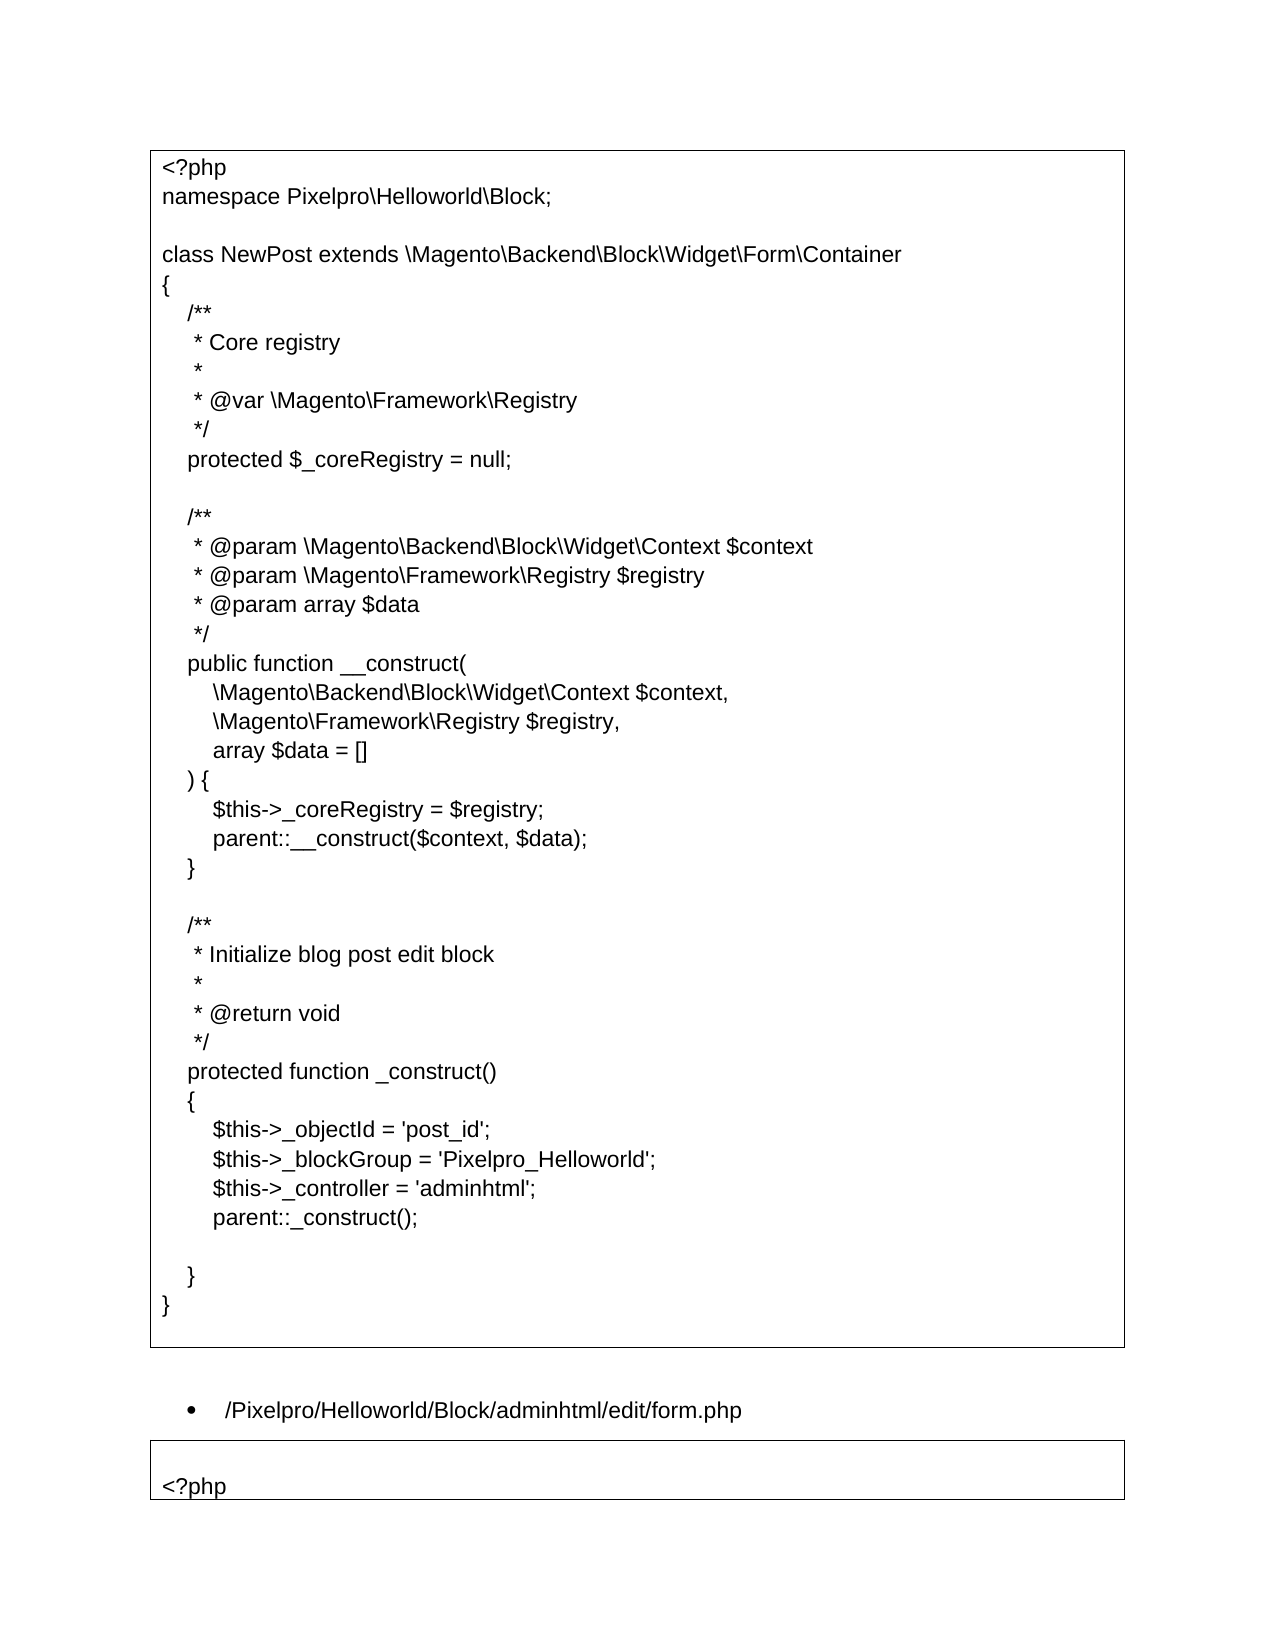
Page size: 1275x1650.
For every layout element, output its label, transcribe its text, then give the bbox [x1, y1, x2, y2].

list /Pixelpro/Helloworld/Block/adminhtml/edit/form.php [187, 1394, 1125, 1423]
table_header <?php namespace Pixelpro\Helloworld\Block; class NewPost extends \Magento\Backend\Block\Widget\Form\Container { /** * Core registry * * @var \Magento\Framework\Registry */ protected $_coreRegistry = null; /** * @param \Magento\Backend\Block\Widget\Context $context * @param \Magento\Framework\Registry $registry * @param array $data */ public function __construct( \Magento\Backend\Block\Widget\Context $context, \Magento\Framework\Registry $registry, array $data = [] ) { $this->_coreRegistry = $registry; parent::__construct($context, $data); } /** * Initialize blog post edit block * * @return void */ protected function _construct() { $this->_objectId = 'post_id'; $this->_blockGroup = 'Pixelpro_Helloworld'; $this->_controller = 'adminhtml'; parent::_construct(); } } [151, 151, 1124, 1347]
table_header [151, 1441, 1124, 1499]
